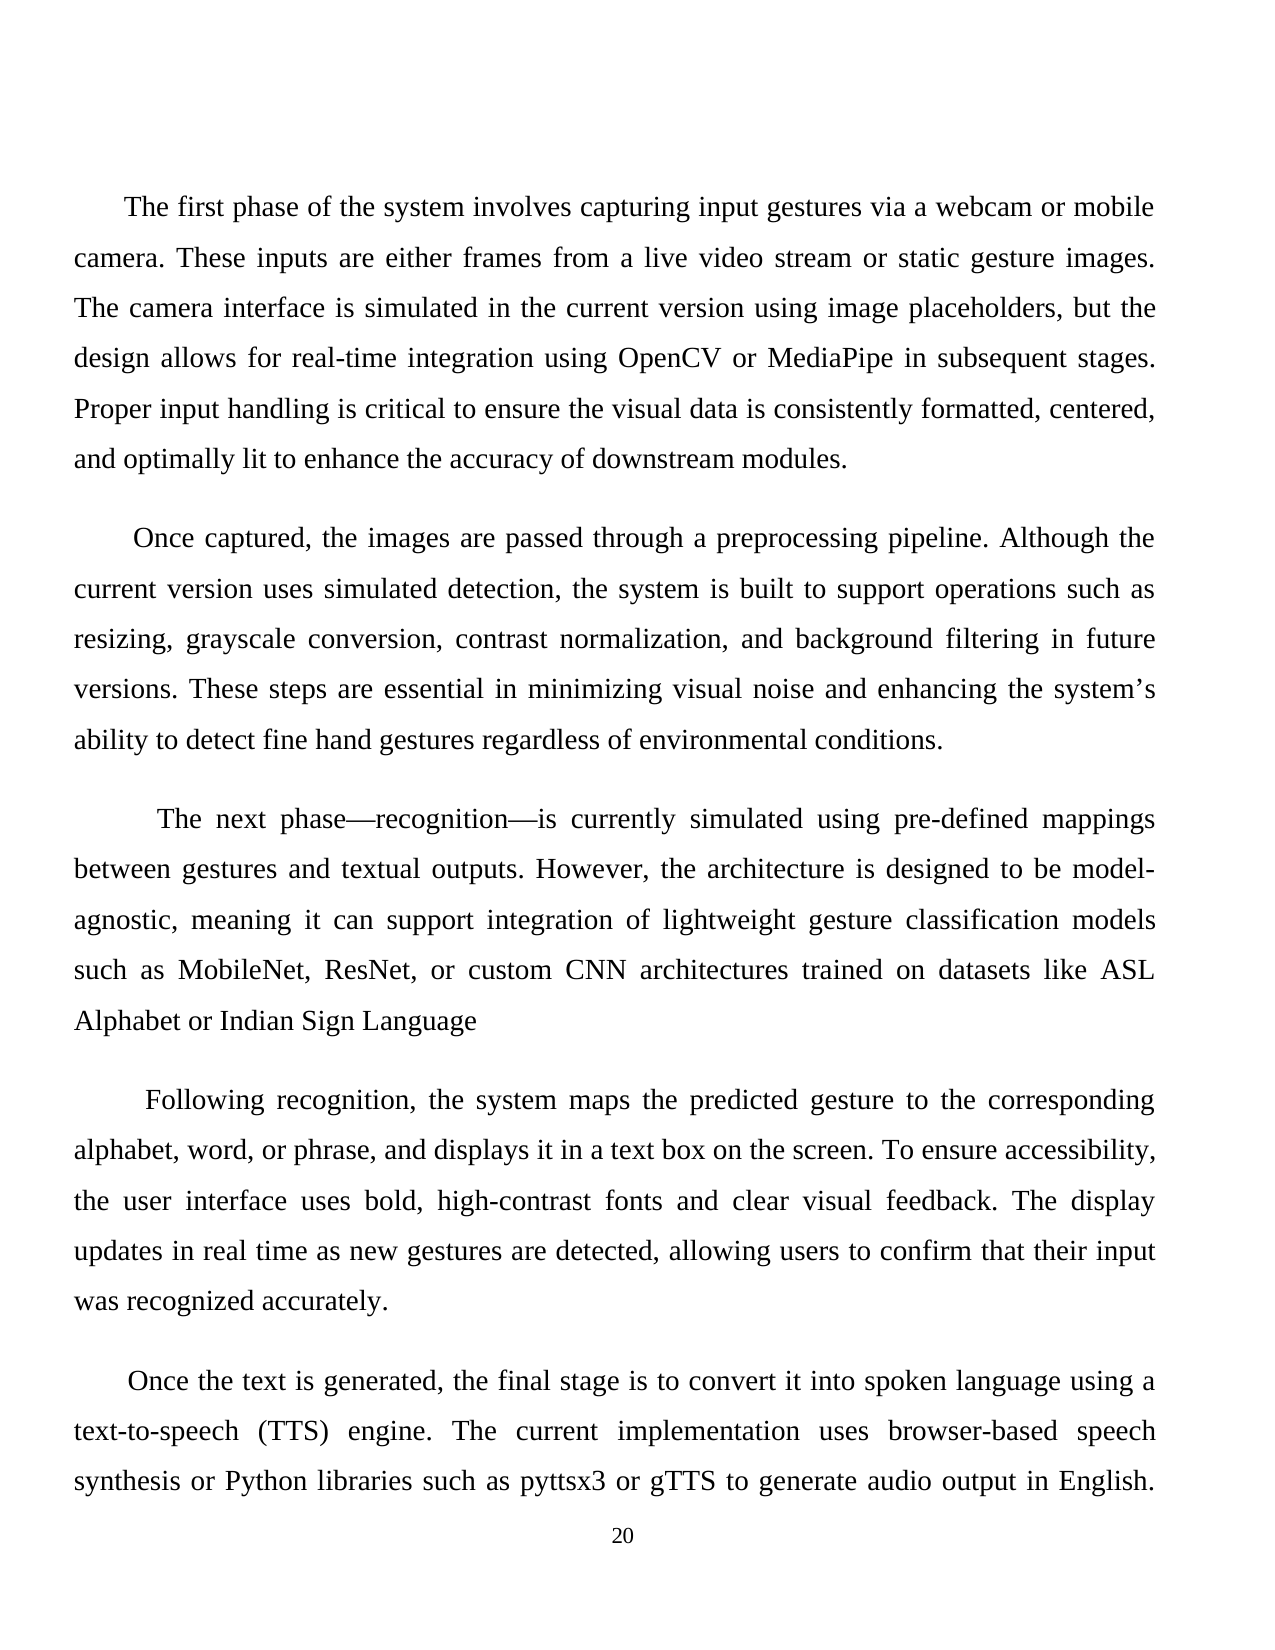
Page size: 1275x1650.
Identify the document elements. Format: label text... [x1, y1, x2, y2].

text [74, 1363, 1157, 1497]
text The next phase—recognition—is currently simulated using pre-defined mappings between gestures and textual outputs. However, the architecture is designed to be model-agnostic, meaning it can support integration of lightweight gesture classification models such as MobileNet, ResNet, or custom CNN architectures trained on datasets like ASL Alphabet or Indian Sign Language [74, 801, 1157, 1036]
text Once captured, the images are passed through a preprocessing pipeline. Although the current version uses simulated detection, the system is built to support operations such as resizing, grayscale conversion, contrast normalization, and background filtering in future versions. These steps are essential in minimizing visual noise and enhancing the system’s ability to detect fine hand gestures regardless of environmental conditions. [74, 521, 1157, 755]
text Following recognition, the system maps the predicted gesture to the corresponding alphabet, word, or phrase, and displays it in a text box on the screen. To ensure accessibility, the user interface uses bold, high-contrast fonts and clear visual feedback. The display updates in real time as new gestures are detected, allowing users to confirm that their input was recognized accurately. [74, 1082, 1157, 1317]
text The first phase of the system involves capturing input gestures via a webcam or mobile camera. These inputs are either frames from a live video stream or static gesture images. The camera interface is simulated in the current version using image placeholders, but the design allows for real-time integration using OpenCV or MediaPipe in subsequent stages. Proper input handling is critical to ensure the visual data is consistently formatted, centered, and optimally lit to enhance the accuracy of downstream modules. [74, 189, 1157, 475]
